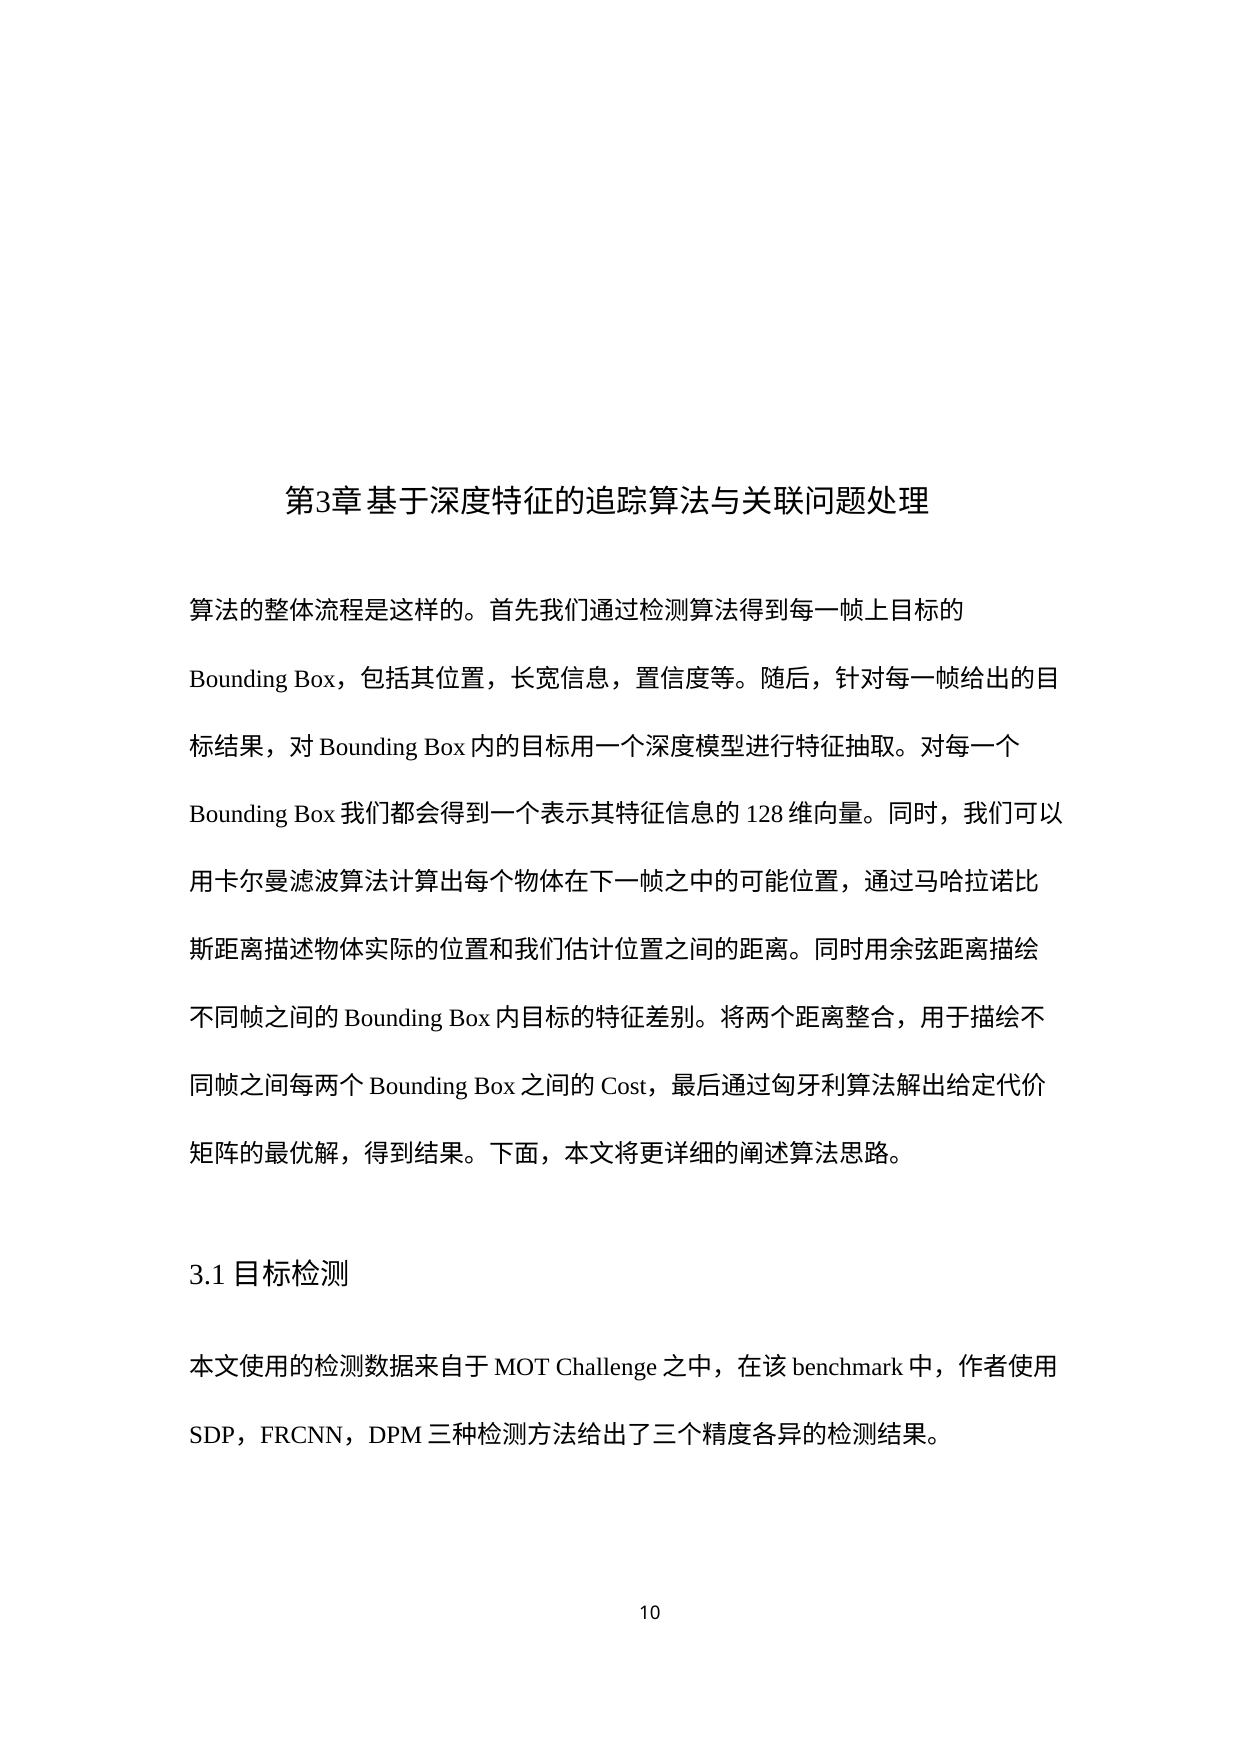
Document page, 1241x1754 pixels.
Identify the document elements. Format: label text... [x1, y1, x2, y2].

text 算法的整体流程是这样的。首先我们通过检测算法得到每一帧上目标的Bounding Box，包括其位置，长宽信息，置信度等。随后，针对每一帧给出的目标结果，对Bounding Box内的目标用一个深度模型进行特征抽取。对每一个Bounding Box我们都会得到一个表示其特征信息的128维向量。同时，我们可以用卡尔曼滤波算法计算出每个物体在下一帧之中的可能位置，通过马哈拉诺比斯距离描述物体实际的位置和我们估计位置之间的距离。同时用余弦距离描绘不同帧之间的Bounding Box内目标的特征差别。将两个距离整合，用于描绘不同帧之间每两个Bounding Box之间的Cost，最后通过匈牙利算法解出给定代价矩阵的最优解，得到结果。下面，本文将更详细的阐述算法思路。 [189, 574, 1063, 1186]
subtitle 目标检测 [189, 1238, 1063, 1306]
subtitle 基于深度特征的追踪算法与关联问题处理 [189, 465, 1063, 533]
text 本文使用的检测数据来自于MOT Challenge之中，在该benchmark中，作者使用SDP，FRCNN，DPM三种检测方法给出了三个精度各异的检测结果。 [189, 1331, 1063, 1466]
